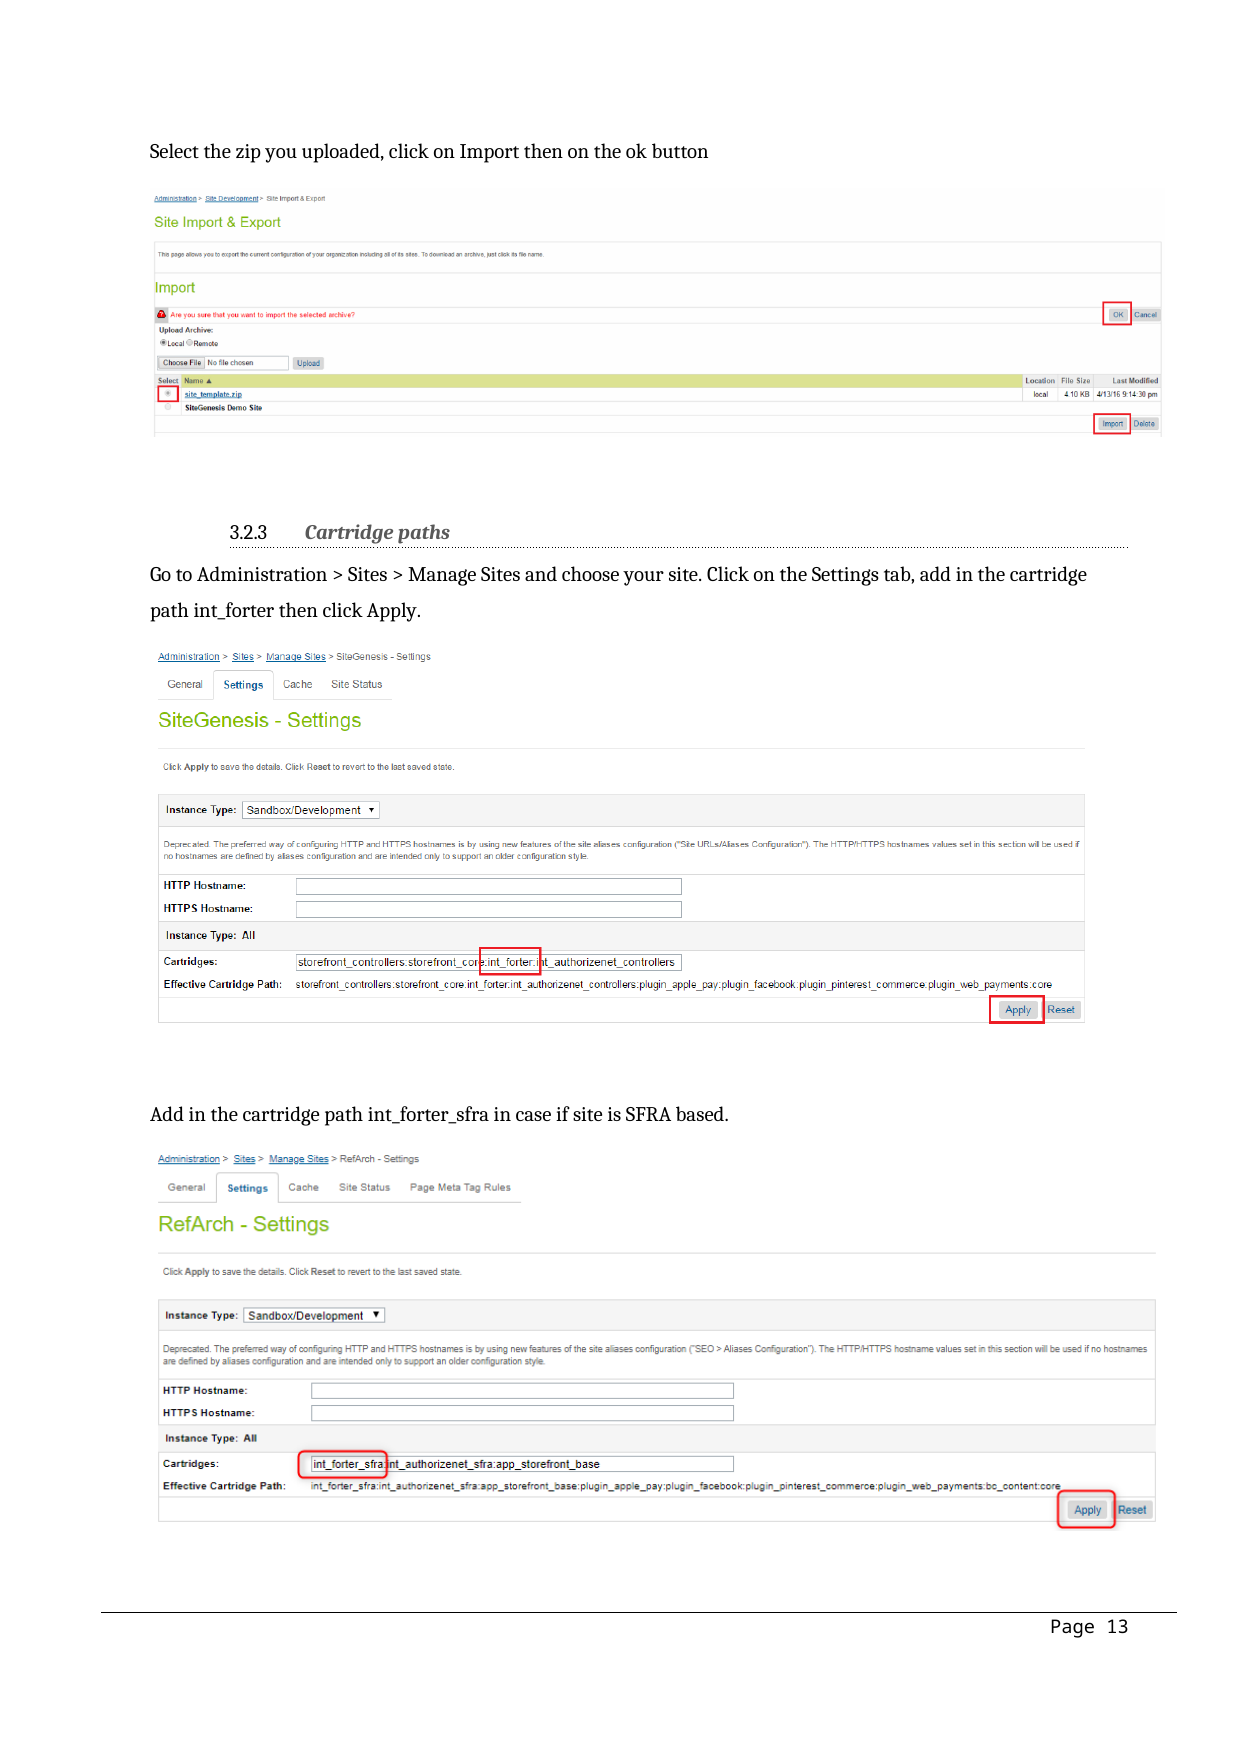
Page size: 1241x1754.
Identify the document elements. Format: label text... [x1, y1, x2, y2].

picture [149, 647, 1088, 1028]
picture [149, 188, 1165, 437]
subtitle Cartridge paths [229, 521, 1128, 548]
text Go to Administration > Sites > Manage Sites and choose your site. Click on the Settings tab, add in the cartridge path int_forter then click Apply. [150, 563, 1128, 623]
picture [149, 1151, 1165, 1531]
text Select the zip you uploaded, click on Import then on the ok button [150, 140, 1128, 164]
text Add in the cartridge path int_forter_sfra in case if site is SFRA based. [150, 1103, 1128, 1127]
